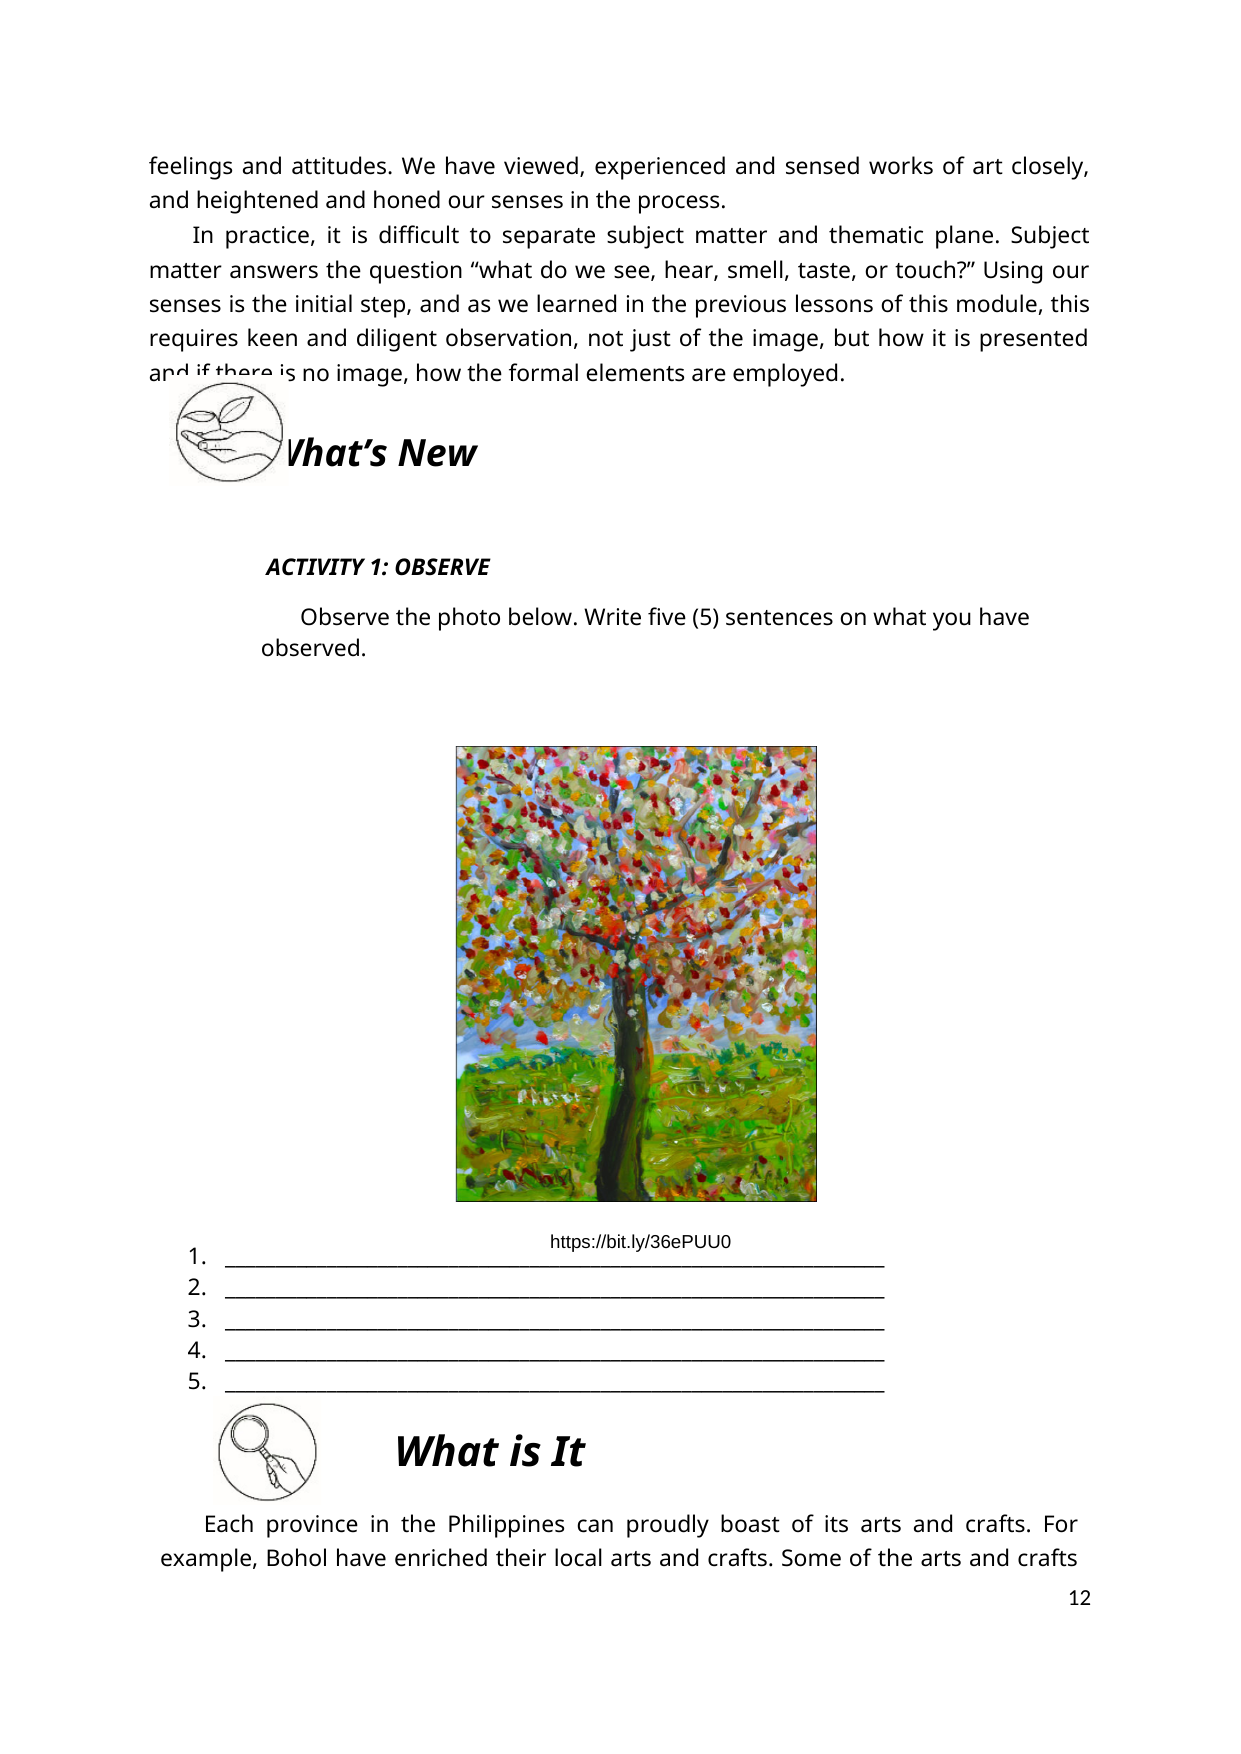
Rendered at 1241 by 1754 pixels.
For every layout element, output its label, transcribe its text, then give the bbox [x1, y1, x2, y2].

text Observe the photo below. Write five (5) sentences on what you have observed. [150, 601, 1091, 664]
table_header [150, 1396, 1091, 1573]
list _________________________________________________________________ [187, 1302, 1091, 1334]
list _________________________________________________________________ [187, 1240, 1091, 1271]
picture [453, 745, 819, 1204]
list _________________________________________________________________ [187, 1365, 1091, 1396]
list _________________________________________________________________ [187, 1271, 1091, 1302]
picture [169, 375, 289, 486]
text In practice, it is difficult to separate subject matter and thematic plane. Subject matter answers the question “what do we see, hear, smell, taste, or touch?” Using our senses is the initial step, and as we learned in the previous lessons of this module, this requires keen and diligent observation, not just of the image, but how it is presented and if there is no image, how the formal elements are employed. [148, 219, 1091, 388]
subtitle What’s New [289, 426, 1091, 477]
picture [212, 1396, 322, 1505]
list _________________________________________________________________ [187, 1334, 1091, 1365]
text ACTIVITY 1: OBSERVE [191, 551, 1082, 582]
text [148, 150, 1091, 216]
